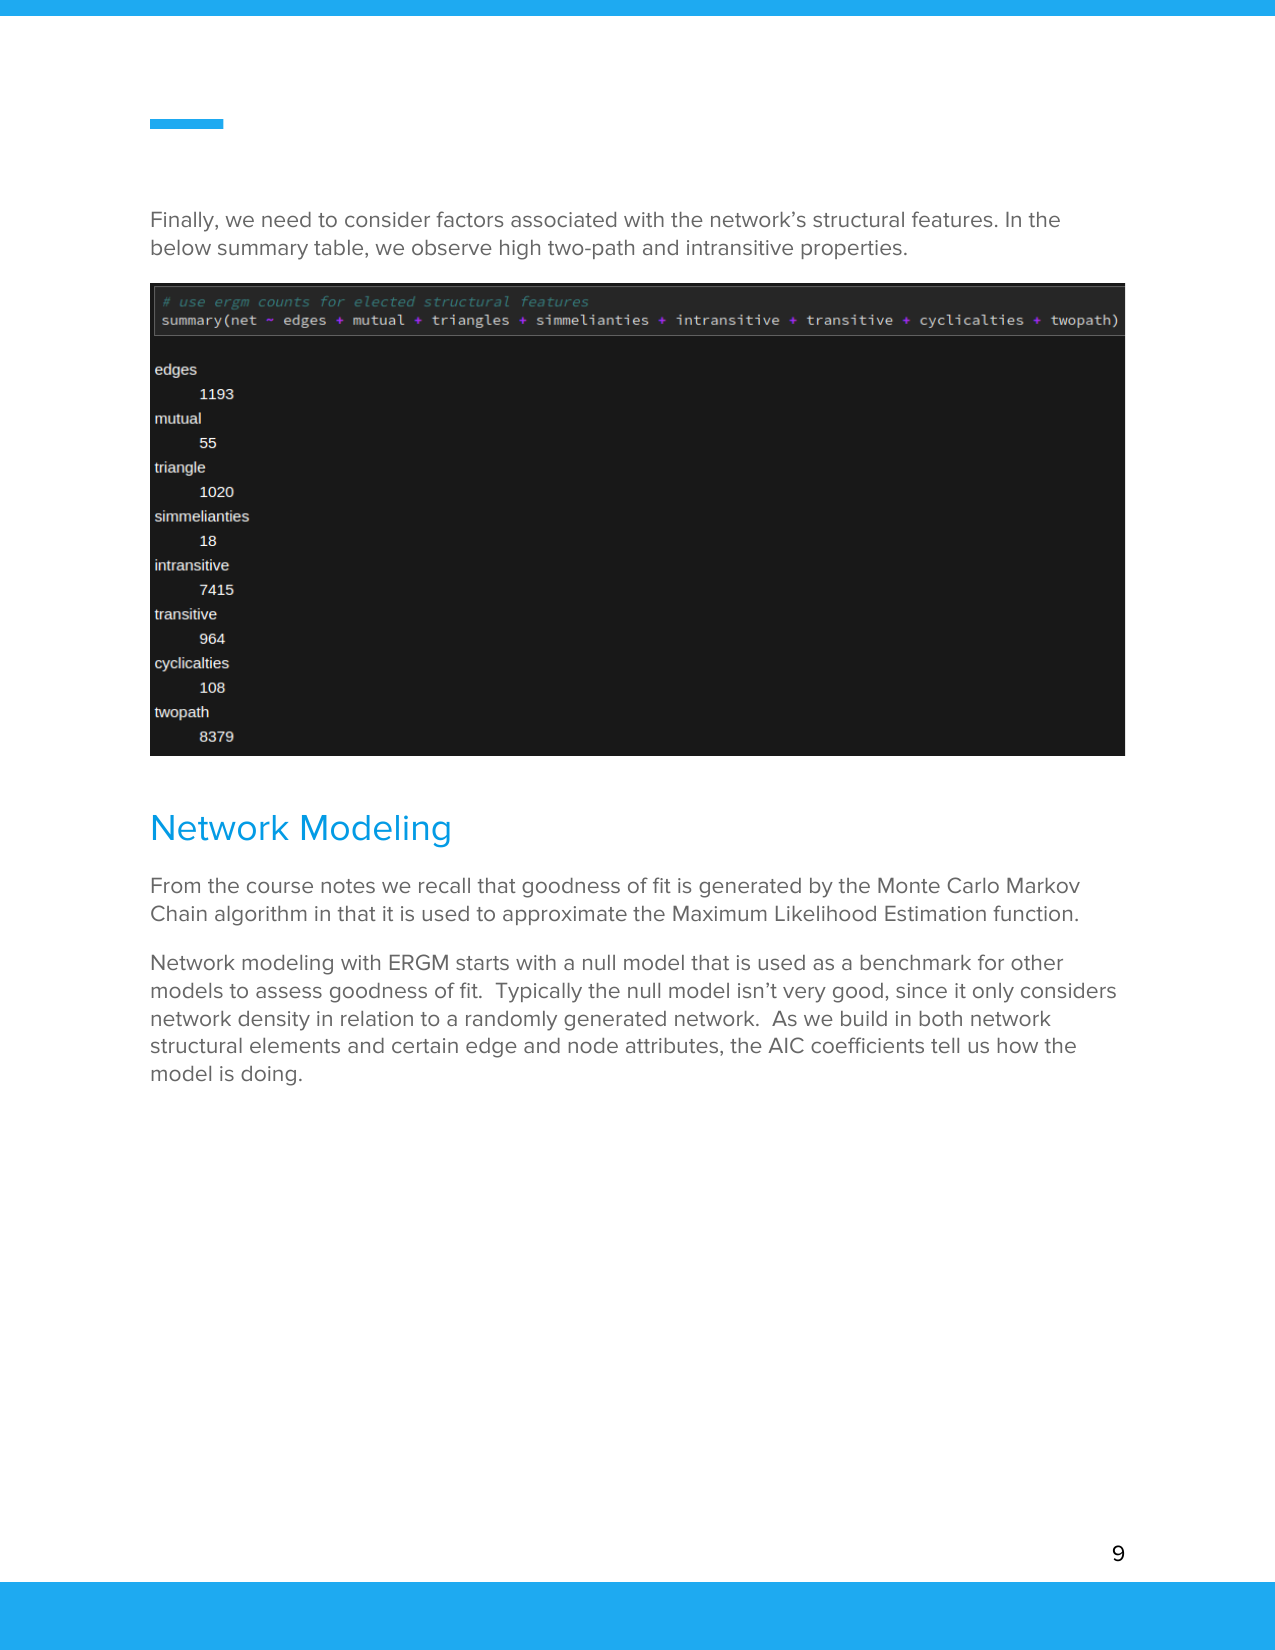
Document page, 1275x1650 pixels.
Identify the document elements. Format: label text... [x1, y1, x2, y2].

picture [0, 0, 1275, 16]
picture [150, 119, 224, 129]
text Network modeling with ERGM starts with a null model that is used as a benchmark for other models to assess goodness of fit. Typically the null model isn’t very good, since it only considers network density in relation to a randomly generated network. As we build in both network structural elements and certain edge and node attributes, the AIC coefficients tell us how the model is doing. [150, 949, 1125, 1089]
subtitle Network Modeling [150, 806, 1125, 852]
text From the course notes we recall that goodness of fit is generated by the Monte Carlo Markov Chain algorithm in that it is used to approximate the Maximum Likelihood Estimation function. [150, 872, 1125, 928]
picture [150, 283, 1125, 756]
text Finally, we need to consider factors associated with the network’s structural features. In the below summary table, we observe high two-path and intransitive properties. [150, 206, 1125, 262]
picture [0, 1582, 1275, 1650]
